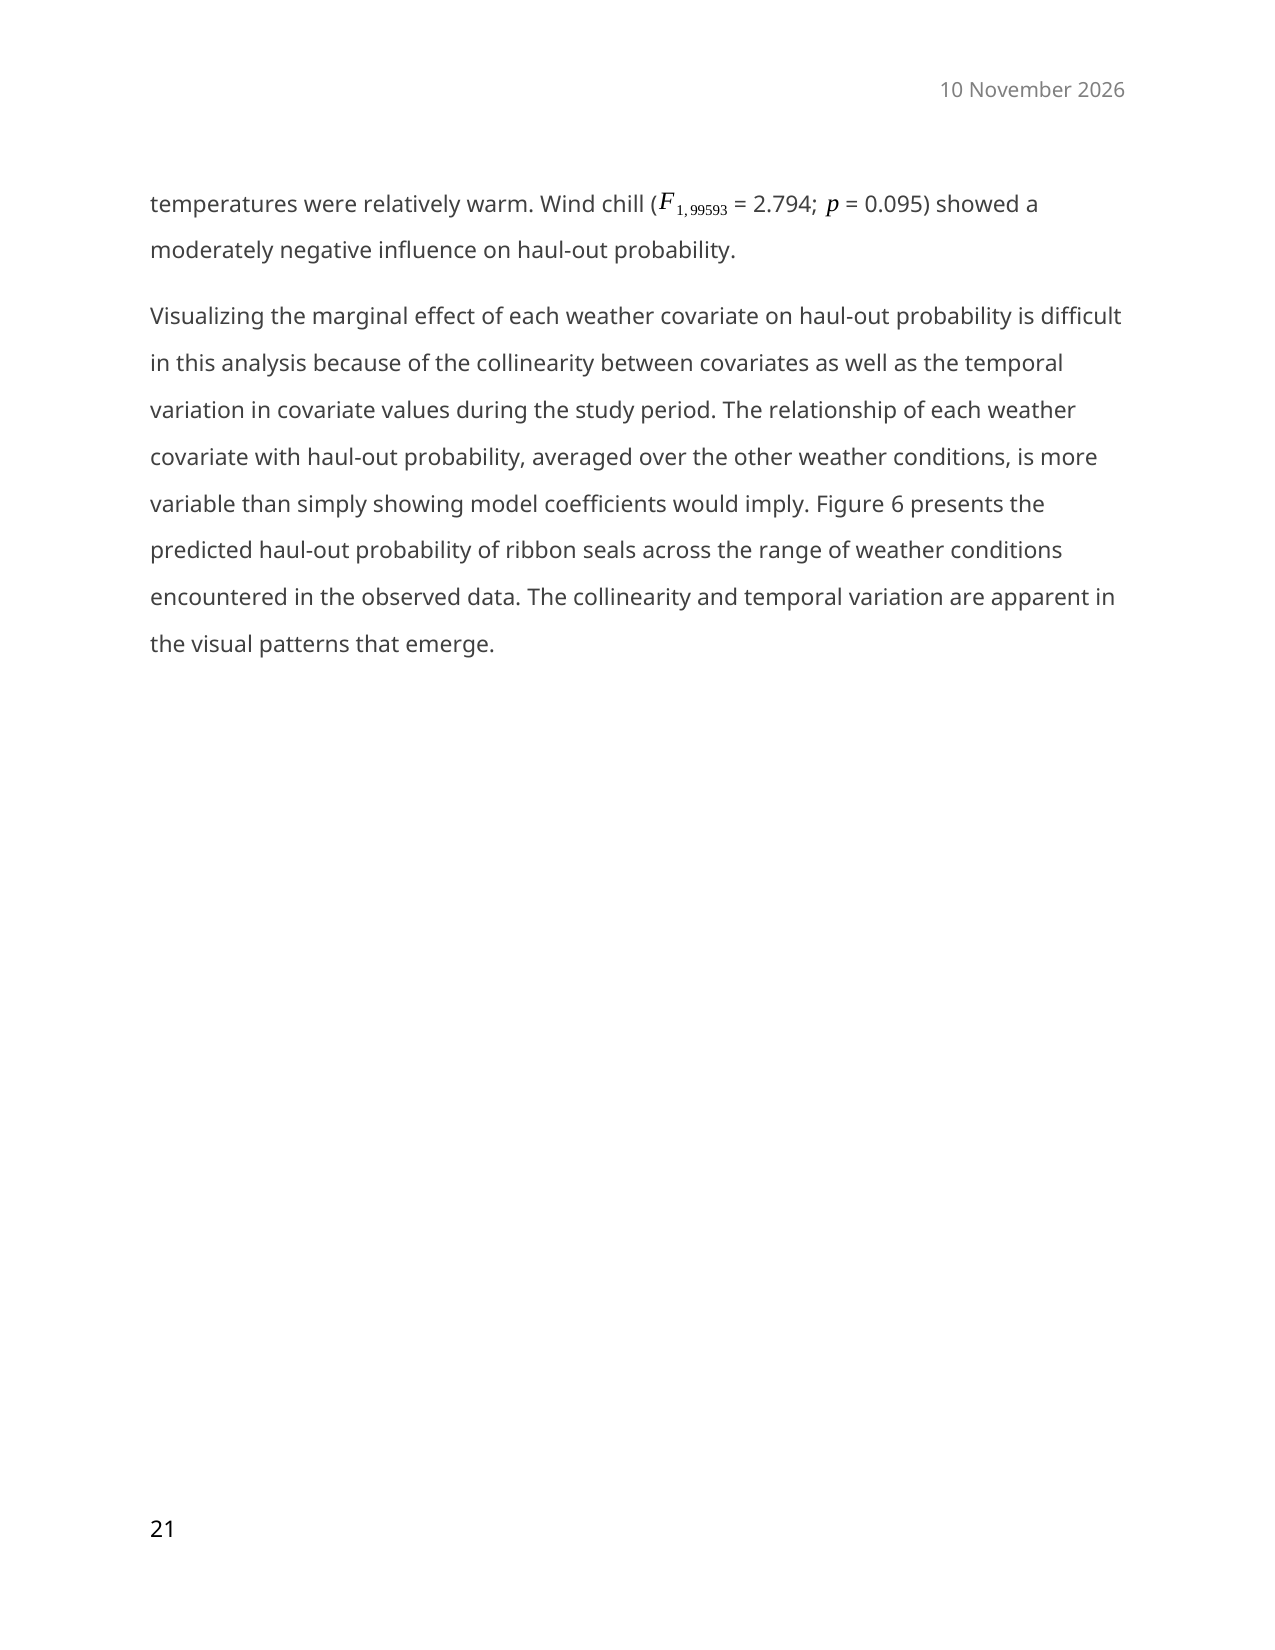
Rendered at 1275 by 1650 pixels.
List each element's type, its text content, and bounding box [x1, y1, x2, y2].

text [150, 187, 1125, 266]
text Visualizing the marginal effect of each weather covariate on haul-out probability is difficult in this analysis because of the collinearity between covariates as well as the temporal variation in covariate values during the study period. The relationship of each weather covariate with haul-out probability, averaged over the other weather conditions, is more variable than simply showing model coefficients would imply. Figure presents the predicted haul-out probability of ribbon seals across the range of weather conditions encountered in the observed data. The collinearity and temporal variation are apparent in the visual patterns that emerge. [150, 300, 1125, 659]
